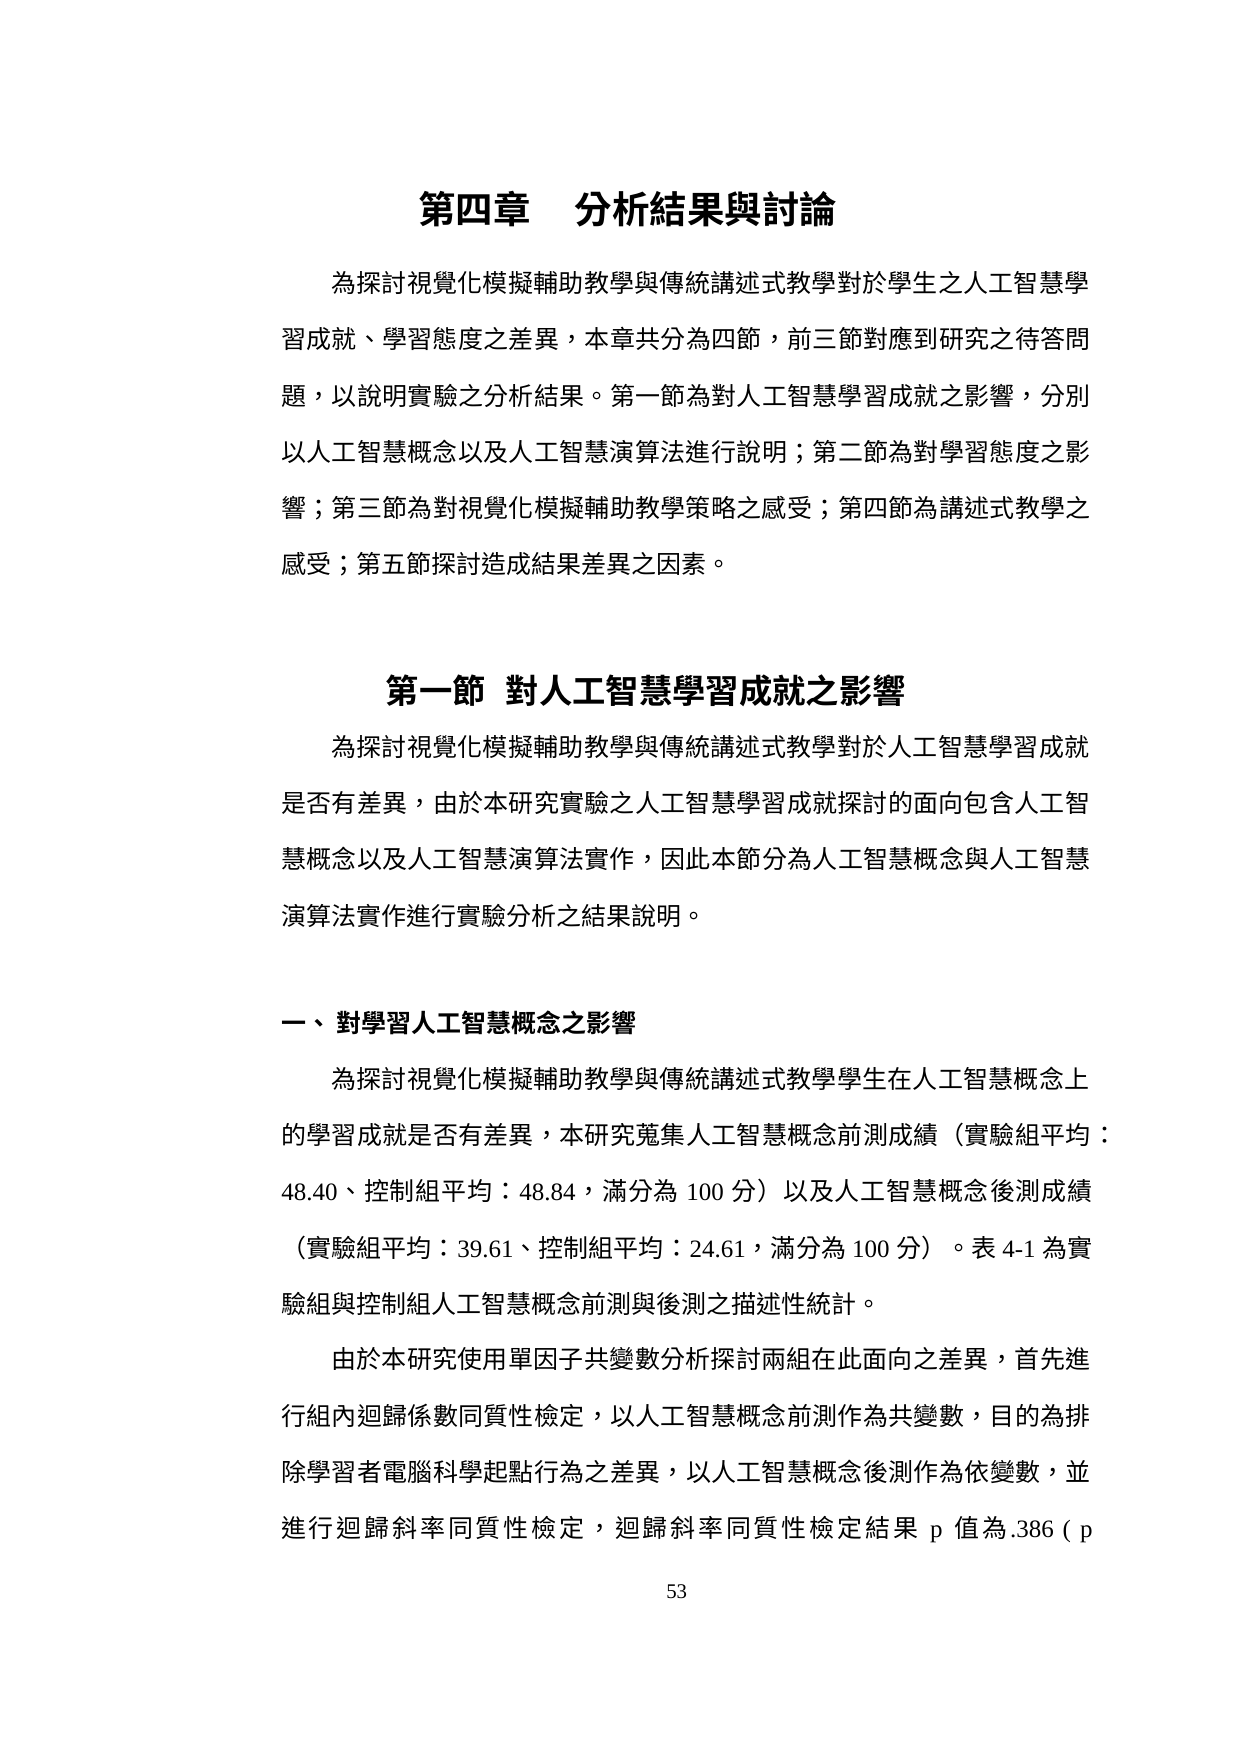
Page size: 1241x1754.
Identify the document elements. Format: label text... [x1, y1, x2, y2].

list 對人工智慧學習成就之影響 [248, 652, 1092, 727]
text 為探討視覺化模擬輔助教學與傳統講述式教學學生在人工智慧概念上的學習成就是否有差異，本研究蒐集人工智慧概念前測成績（實驗組平均：48.40、控制組平均：48.84，滿分為 100 分）以及人工智慧概念後測成績（實驗組平均：39.61、控制組平均：24.61，滿分為 100 分）。表 4-1 為實驗組與控制組人工智慧概念前測與後測之描述性統計。 [281, 1059, 1092, 1321]
text 為探討視覺化模擬輔助教學與傳統講述式教學對於人工智慧學習成就是否有差異，由於本研究實驗之人工智慧學習成就探討的面向包含人工智慧概念以及人工智慧演算法實作，因此本節分為人工智慧概念與人工智慧演算法實作進行實驗分析之結果說明。 [281, 727, 1092, 933]
text 為探討視覺化模擬輔助教學與傳統講述式教學對於學生之人工智慧學習成就、學習態度之差異，本章共分為四節，前三節對應到研究之待答問題，以說明實驗之分析結果。第一節為對人工智慧學習成就之影響，分別以人工智慧概念以及人工智慧演算法進行說明；第二節為對學習態度之影響；第三節為對視覺化模擬輔助教學策略之感受；第四節為講述式教學之感受；第五節探討造成結果差異之因素。 [281, 263, 1092, 582]
text 一、 對學習人工智慧概念之影響 [281, 1003, 1092, 1041]
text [281, 1339, 1092, 1546]
text 分析結果與討論 [218, 169, 1092, 244]
